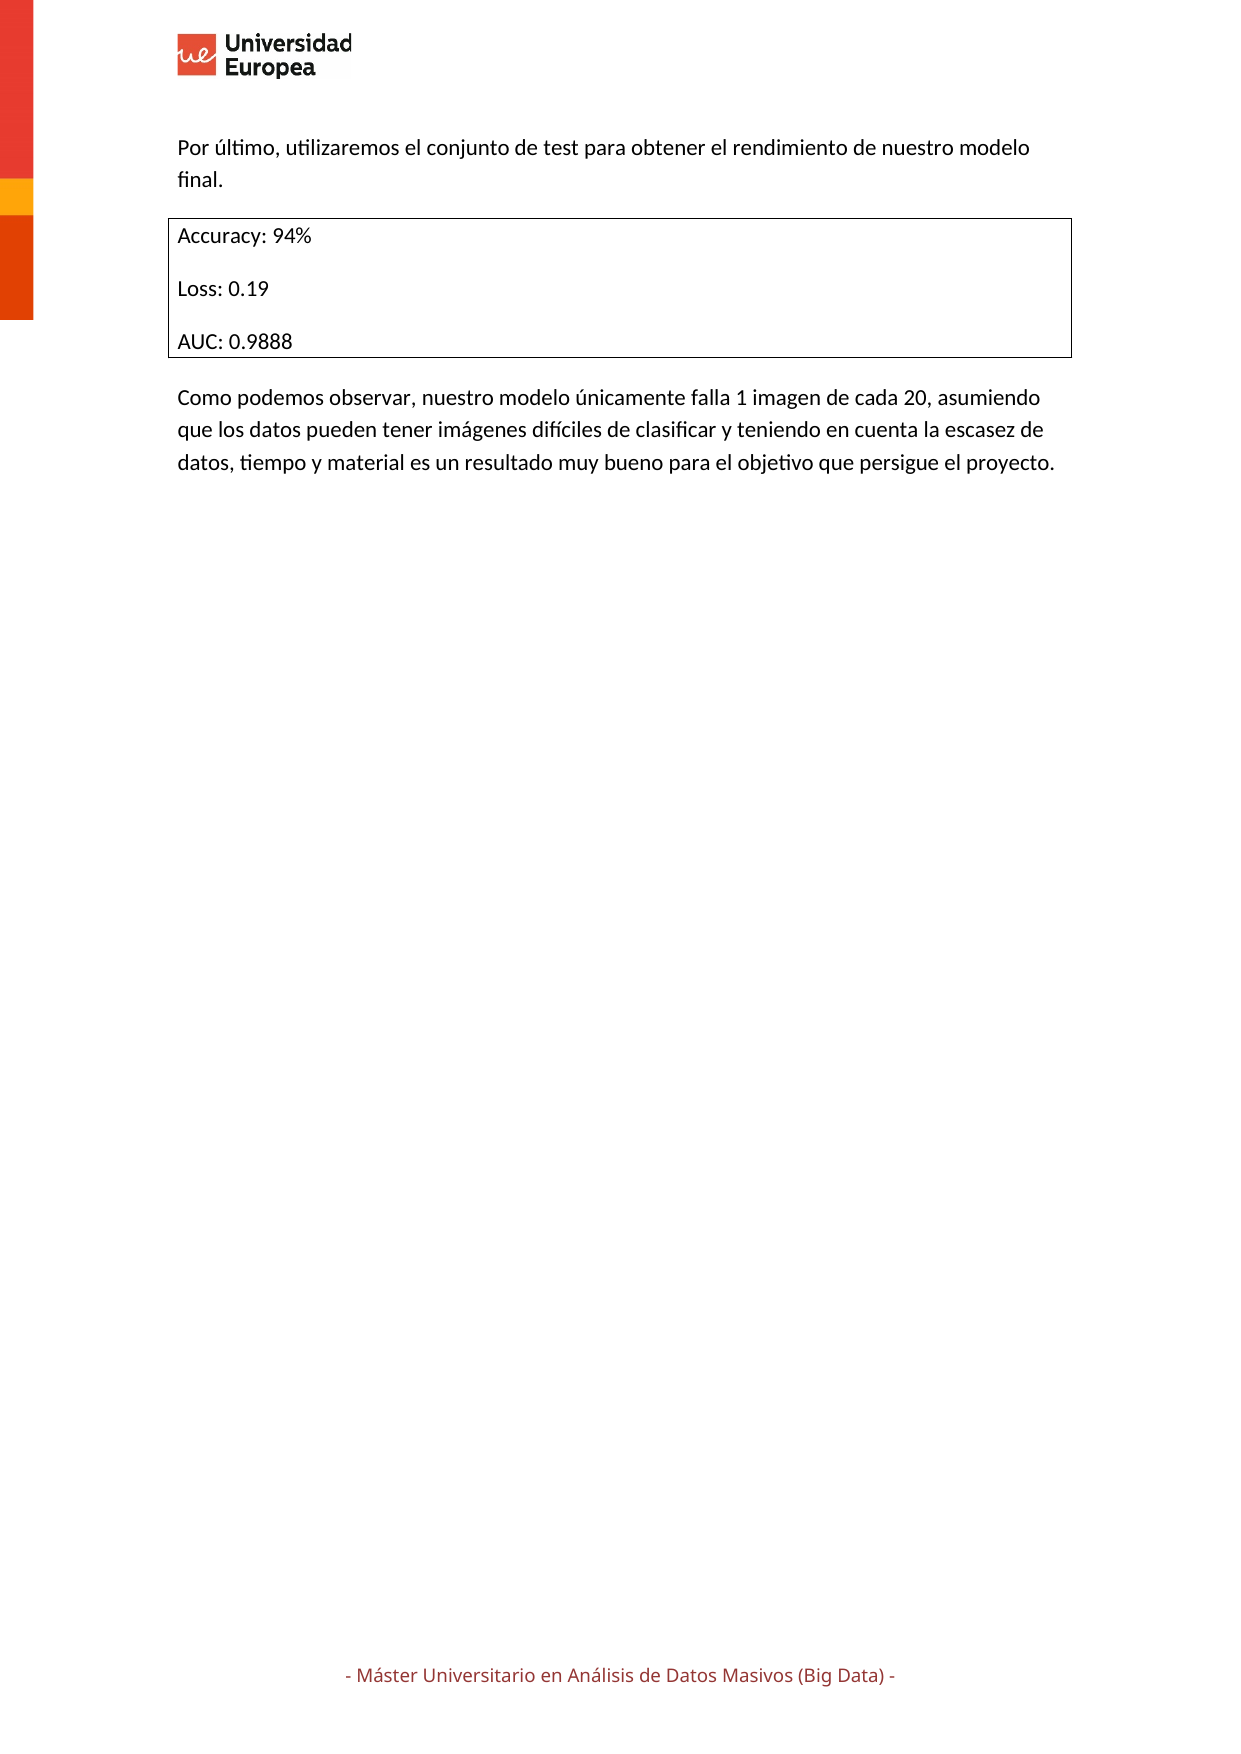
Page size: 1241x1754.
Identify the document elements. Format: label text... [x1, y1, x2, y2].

text Por último, utilizaremos el conjunto de test para obtener el rendimiento de nuestro modelo final. [177, 133, 1063, 193]
text Como podemos observar, nuestro modelo únicamente falla 1 imagen de cada 20, asumiendo que los datos pueden tener imágenes difíciles de clasificar y teniendo en cuenta la escasez de datos, tiempo y material es un resultado muy bueno para el objetivo que persigue el proyecto. [177, 383, 1063, 476]
text Loss: 0.19 [169, 271, 1071, 302]
picture [0, 0, 34, 320]
text AUC: 0.9888 [169, 324, 1071, 357]
text Accuracy: 94% [169, 219, 1071, 249]
picture [177, 33, 352, 79]
